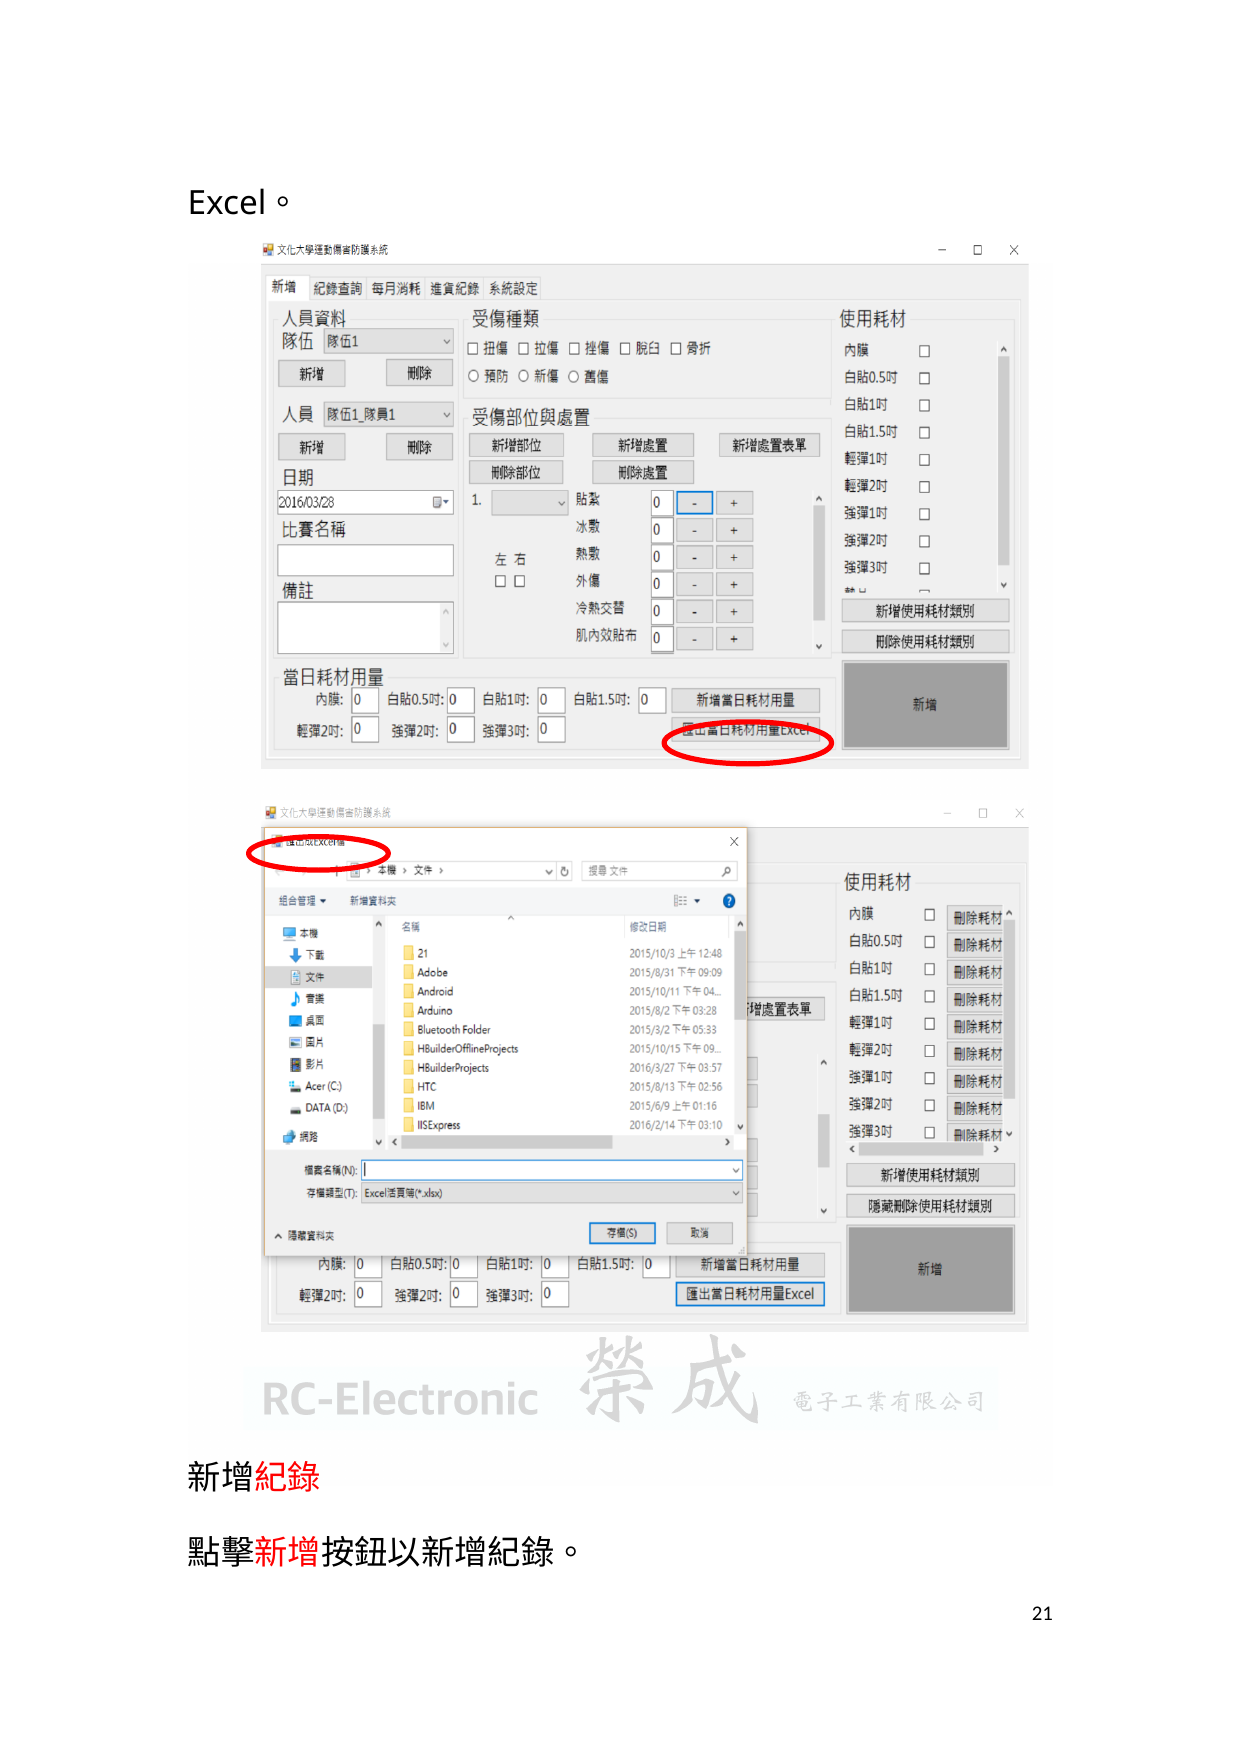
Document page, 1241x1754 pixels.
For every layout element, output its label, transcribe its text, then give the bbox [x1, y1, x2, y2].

text 點擊新增按鈕以新增紀錄。 [187, 1512, 1053, 1587]
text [187, 162, 1053, 237]
picture [261, 840, 385, 867]
picture [261, 800, 1029, 1332]
text 新增紀錄 [187, 1437, 1053, 1512]
picture [261, 237, 1029, 769]
